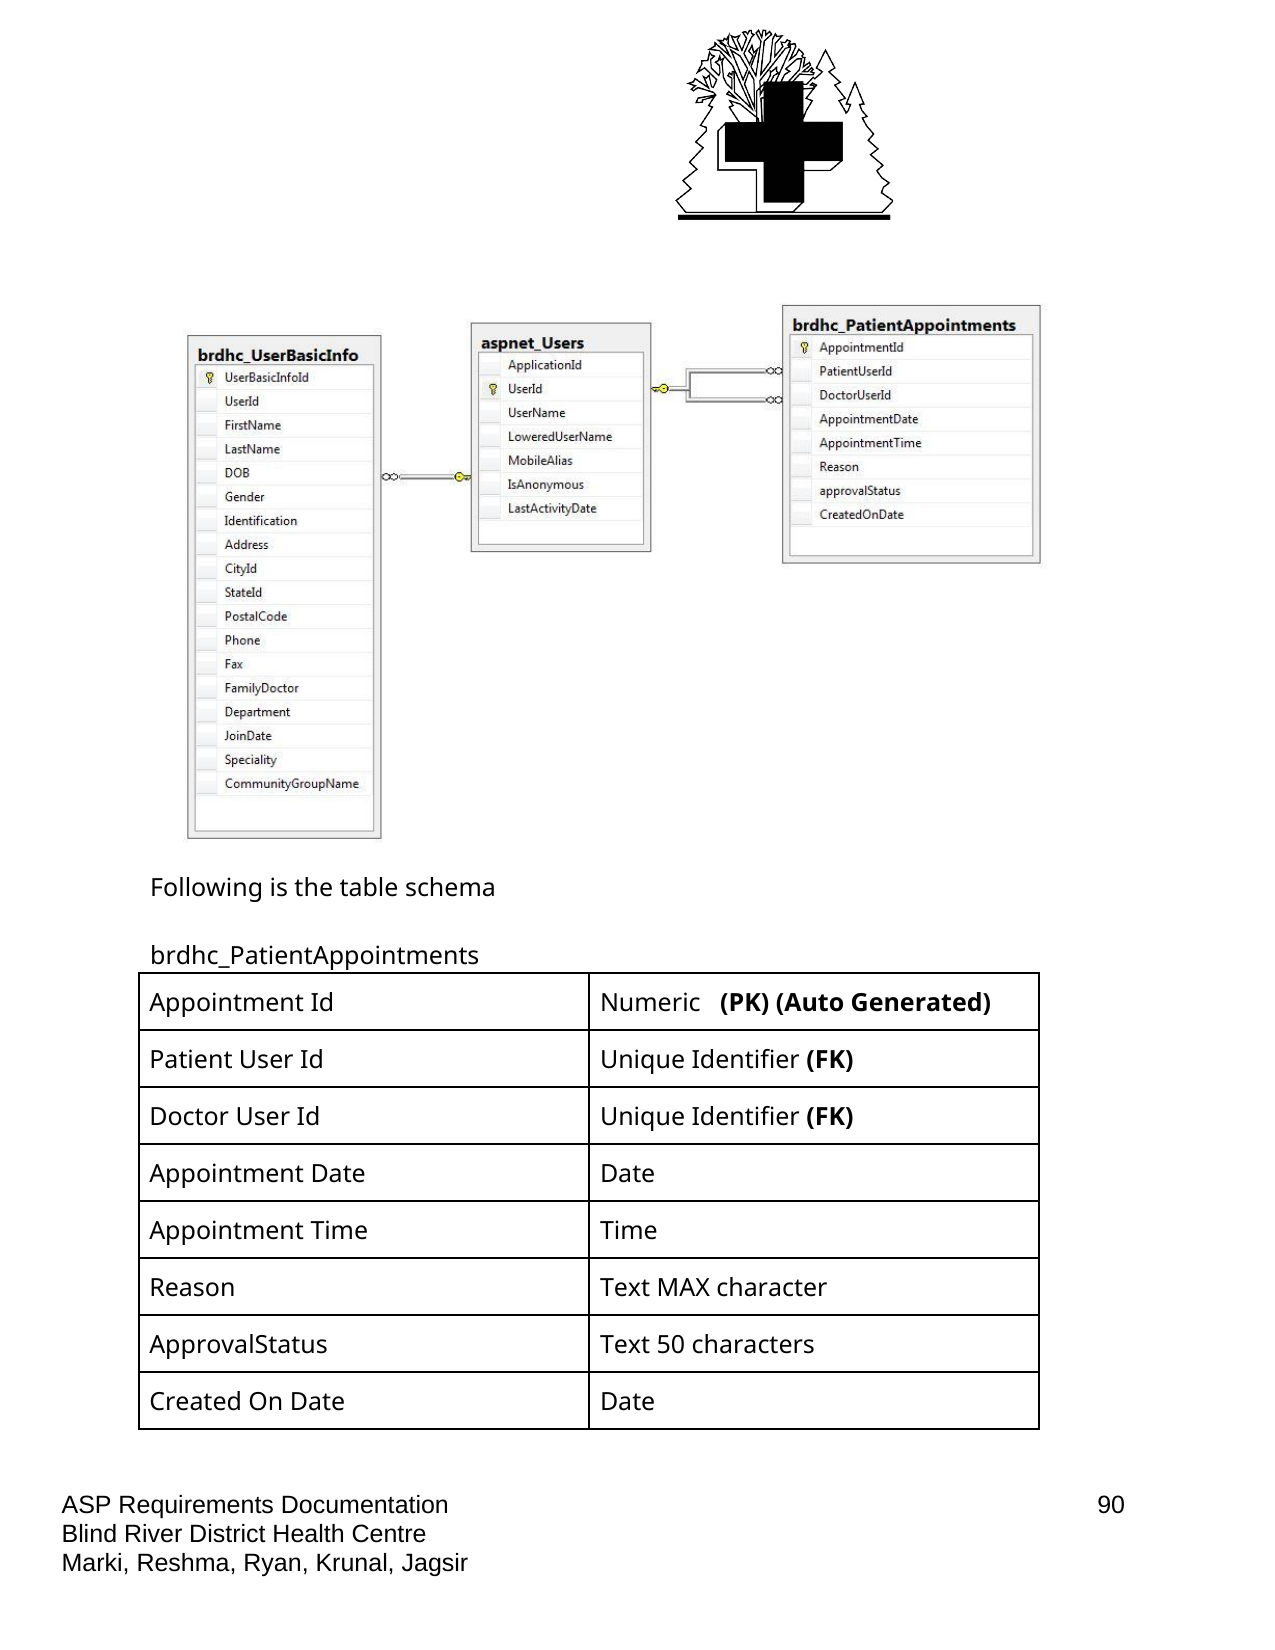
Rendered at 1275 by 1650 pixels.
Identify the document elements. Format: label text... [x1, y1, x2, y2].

table_cell Patient User Id [140, 1031, 588, 1086]
table_cell Unique Identifier (FK) [590, 1088, 1038, 1143]
picture [675, 29, 894, 220]
table_cell Appointment Time [140, 1202, 588, 1257]
table_cell Time [590, 1202, 1038, 1257]
table_cell Doctor User Id [140, 1088, 588, 1143]
table_cell Reason [140, 1259, 588, 1314]
text brdhc_PatientAppointments [150, 938, 1125, 972]
table_cell Unique Identifier (FK) [590, 1031, 1038, 1086]
table_cell Date [590, 1373, 1038, 1428]
table_cell Date [590, 1145, 1038, 1200]
picture [150, 253, 1050, 870]
table_cell Text 50 characters [590, 1316, 1038, 1371]
table_header Appointment Id [140, 974, 588, 1029]
table_cell ApprovalStatus [140, 1316, 588, 1371]
table_header Numeric (PK) (Auto Generated) [590, 974, 1038, 1029]
text Following is the table schema [150, 870, 1125, 904]
table_cell Text MAX character [590, 1259, 1038, 1314]
table_cell Appointment Date [140, 1145, 588, 1200]
table_cell Created On Date [140, 1373, 588, 1428]
